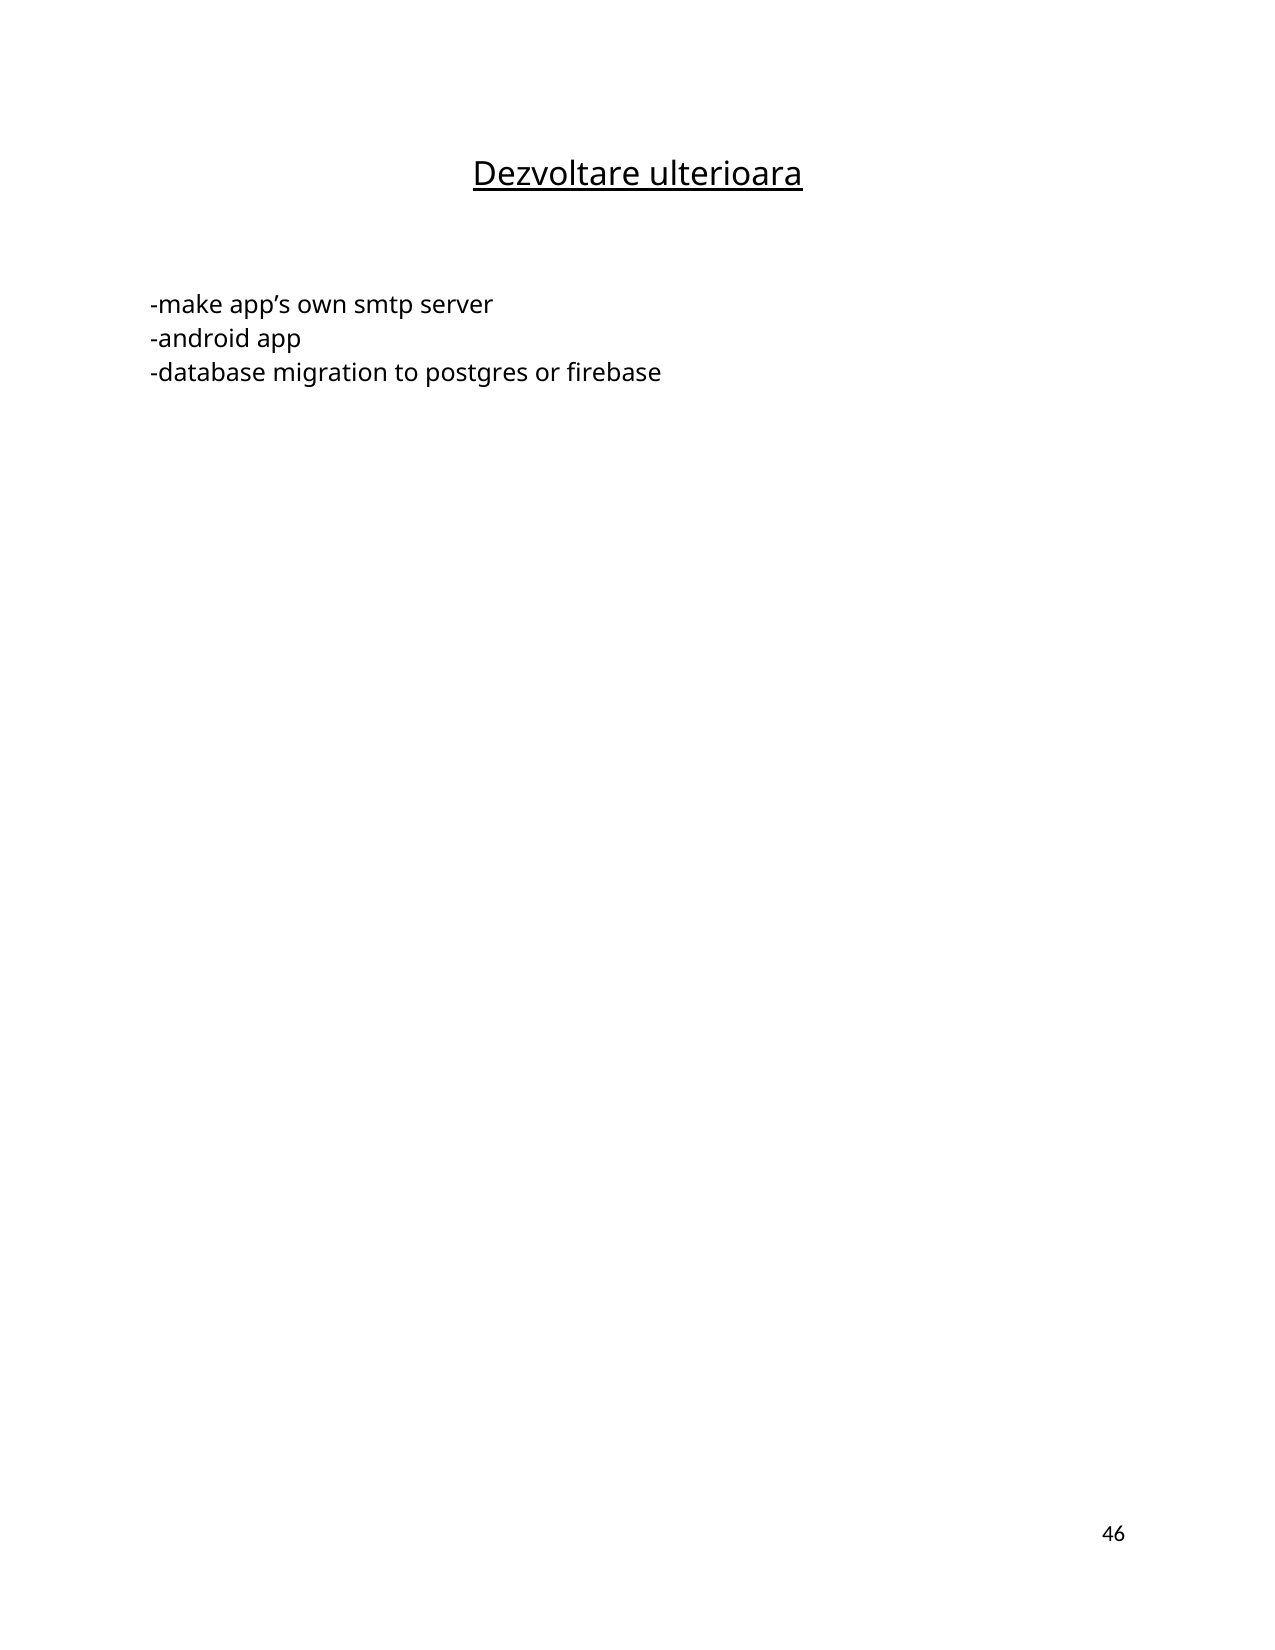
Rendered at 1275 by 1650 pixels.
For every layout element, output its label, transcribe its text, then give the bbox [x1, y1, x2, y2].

text -make app’s own smtp server [150, 286, 1125, 320]
text -database migration to postgres or firebase [150, 354, 1125, 388]
text -android app [150, 320, 1125, 354]
text Dezvoltare ulterioara [150, 150, 1125, 195]
